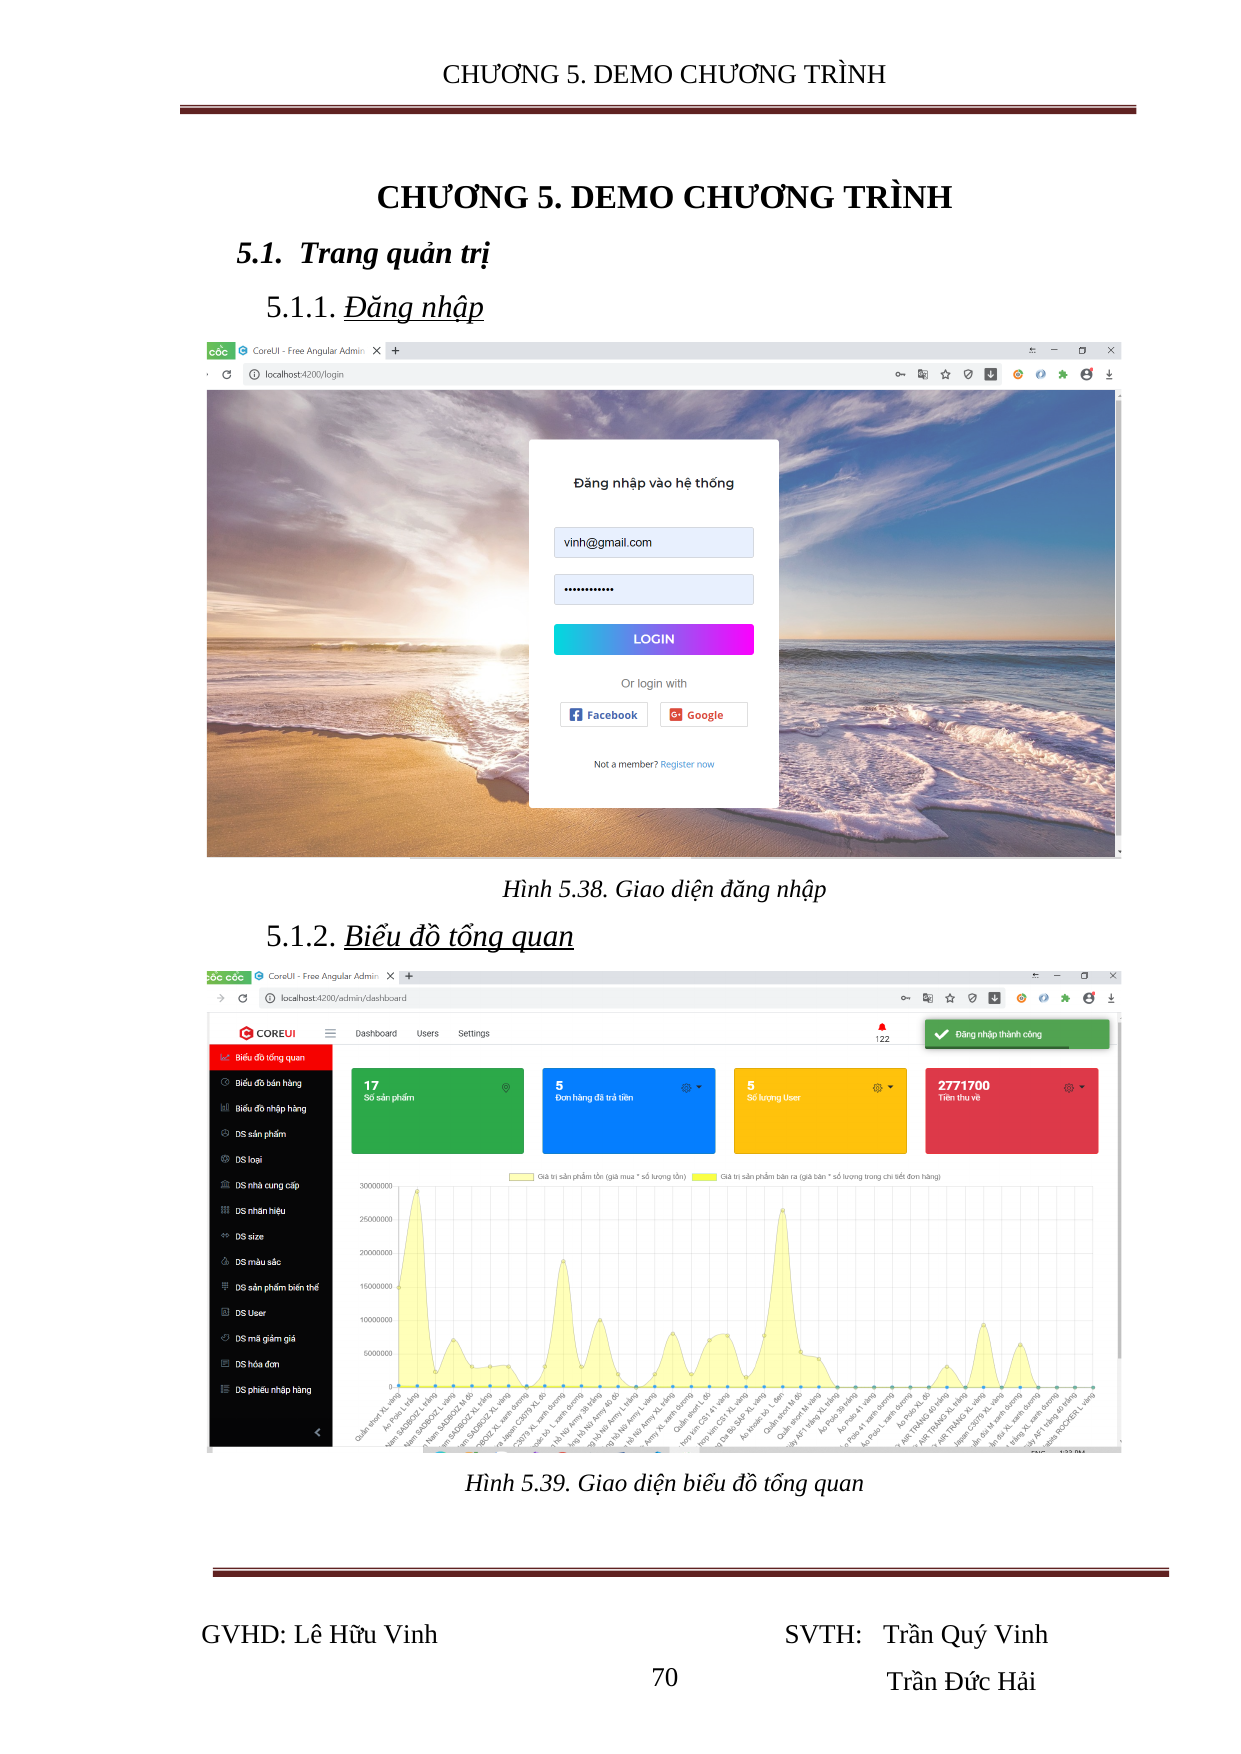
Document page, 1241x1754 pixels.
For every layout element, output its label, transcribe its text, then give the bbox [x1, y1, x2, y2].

subtitle Biểu đồ tổng quan [207, 917, 1122, 953]
subtitle Đăng nhập [207, 288, 1122, 324]
picture [206, 342, 1122, 859]
picture [206, 971, 1122, 1453]
subtitle Trang quản trị [207, 235, 1122, 271]
subtitle DEMO CHƯƠNG TRÌNH [207, 177, 1122, 216]
